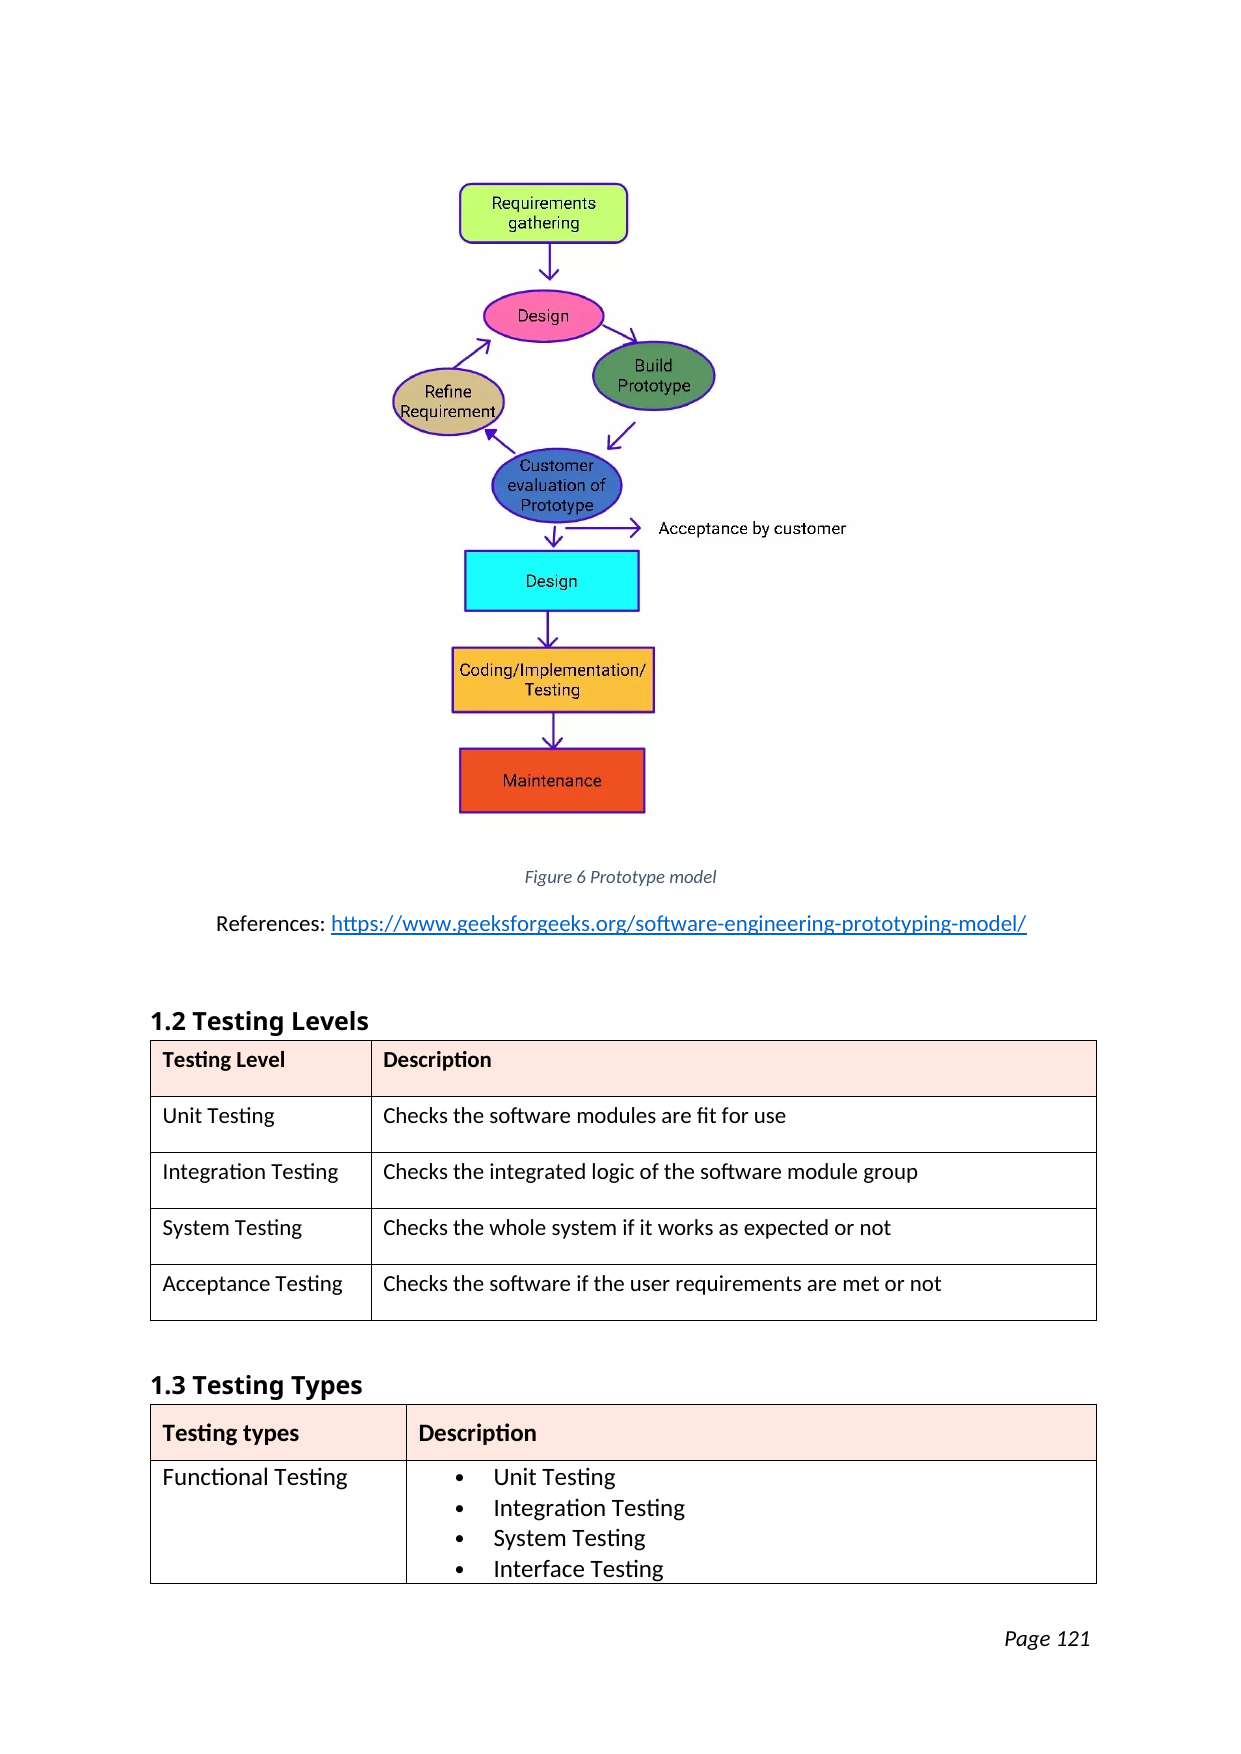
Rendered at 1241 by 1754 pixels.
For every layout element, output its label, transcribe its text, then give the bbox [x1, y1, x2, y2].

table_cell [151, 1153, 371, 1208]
subtitle 1.2 Testing Levels [150, 1003, 1093, 1037]
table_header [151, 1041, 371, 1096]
subtitle 1.3 Testing Types [150, 1367, 1093, 1402]
picture [358, 150, 885, 847]
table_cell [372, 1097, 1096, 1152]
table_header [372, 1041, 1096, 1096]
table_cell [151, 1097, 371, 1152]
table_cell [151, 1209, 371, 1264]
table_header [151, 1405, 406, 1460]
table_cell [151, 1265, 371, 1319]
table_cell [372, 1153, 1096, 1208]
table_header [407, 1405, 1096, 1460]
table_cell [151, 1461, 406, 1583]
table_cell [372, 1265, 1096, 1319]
text References: https://www.geeksforgeeks.org/software-engineering-prototyping-model/ [150, 909, 1093, 937]
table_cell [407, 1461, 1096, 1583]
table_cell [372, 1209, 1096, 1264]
